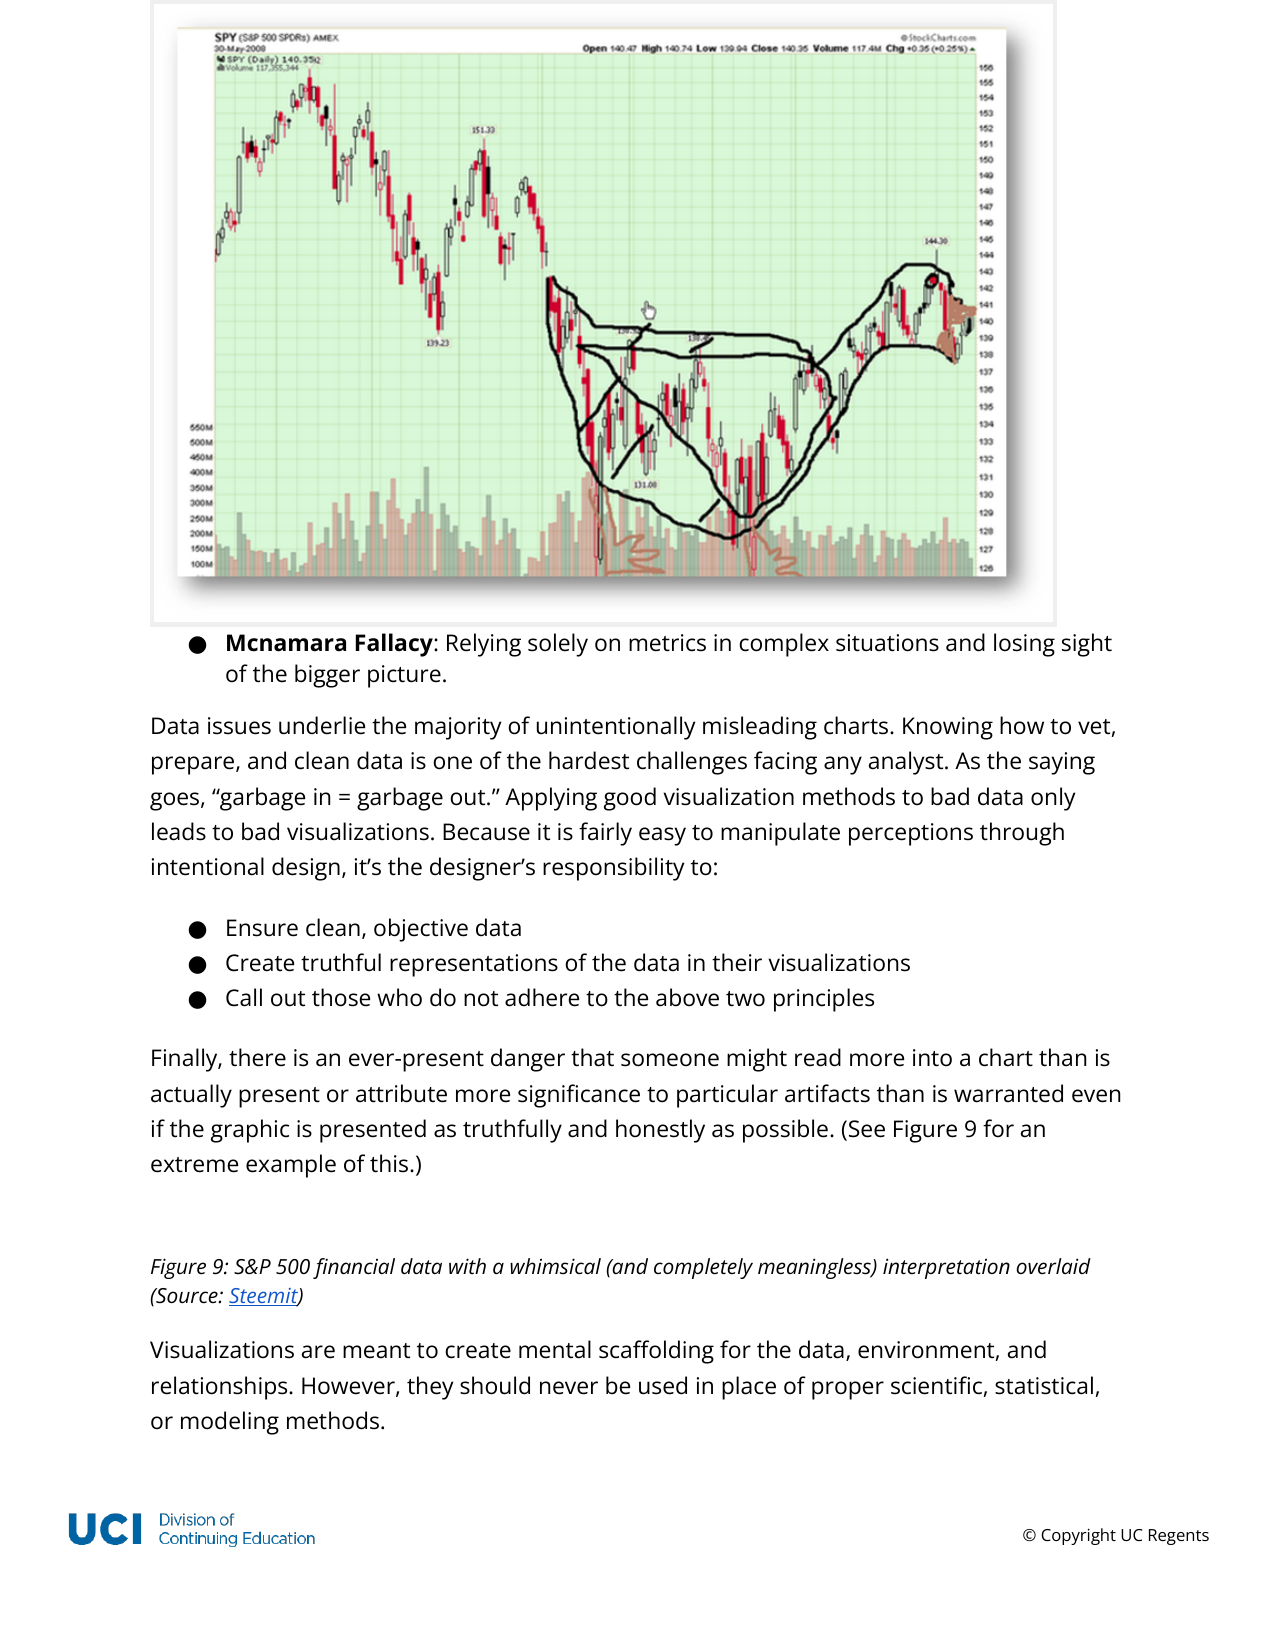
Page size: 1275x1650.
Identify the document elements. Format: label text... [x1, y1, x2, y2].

text Figure 9: S&P 500 financial data with a whimsical (and completely meaningless) interpretation overlaid (Source: Steemit) [150, 1252, 1125, 1309]
list Ensure clean, objective data [187, 911, 1125, 943]
text Finally, there is an ever-present danger that someone might read more into a chart than is actually present or attribute more significance to particular artifacts than is warranted even if the graphic is presented as truthfully and honestly as possible. (See Figure 9 for an extreme example of this.) [150, 1042, 1125, 1179]
list Call out those who do not adhere to the above two principles [187, 982, 1125, 1013]
text Visualizations are meant to create mental scaffolding for the data, environment, and relationships. However, they should never be used in place of proper scientific, statistical, or modeling methods. [150, 1334, 1125, 1436]
list Mcnamara Fallacy: Relying solely on metrics in complex situations and losing sight of the bigger picture. [187, 627, 1125, 689]
list Create truthful representations of the data in their visualizations [187, 947, 1125, 978]
picture [68, 1512, 317, 1547]
text Data issues underlie the majority of unintentionally misleading charts. Knowing how to vet, prepare, and clean data is one of the hardest challenges facing any analyst. As the saying goes, “garbage in = garbage out.” Applying good visualization methods to bad data only leads to bad visualizations. Because it is fairly easy to manipulate perceptions through intentional design, it’s the designer’s responsibility to: [150, 710, 1125, 882]
picture [154, 4, 1053, 622]
